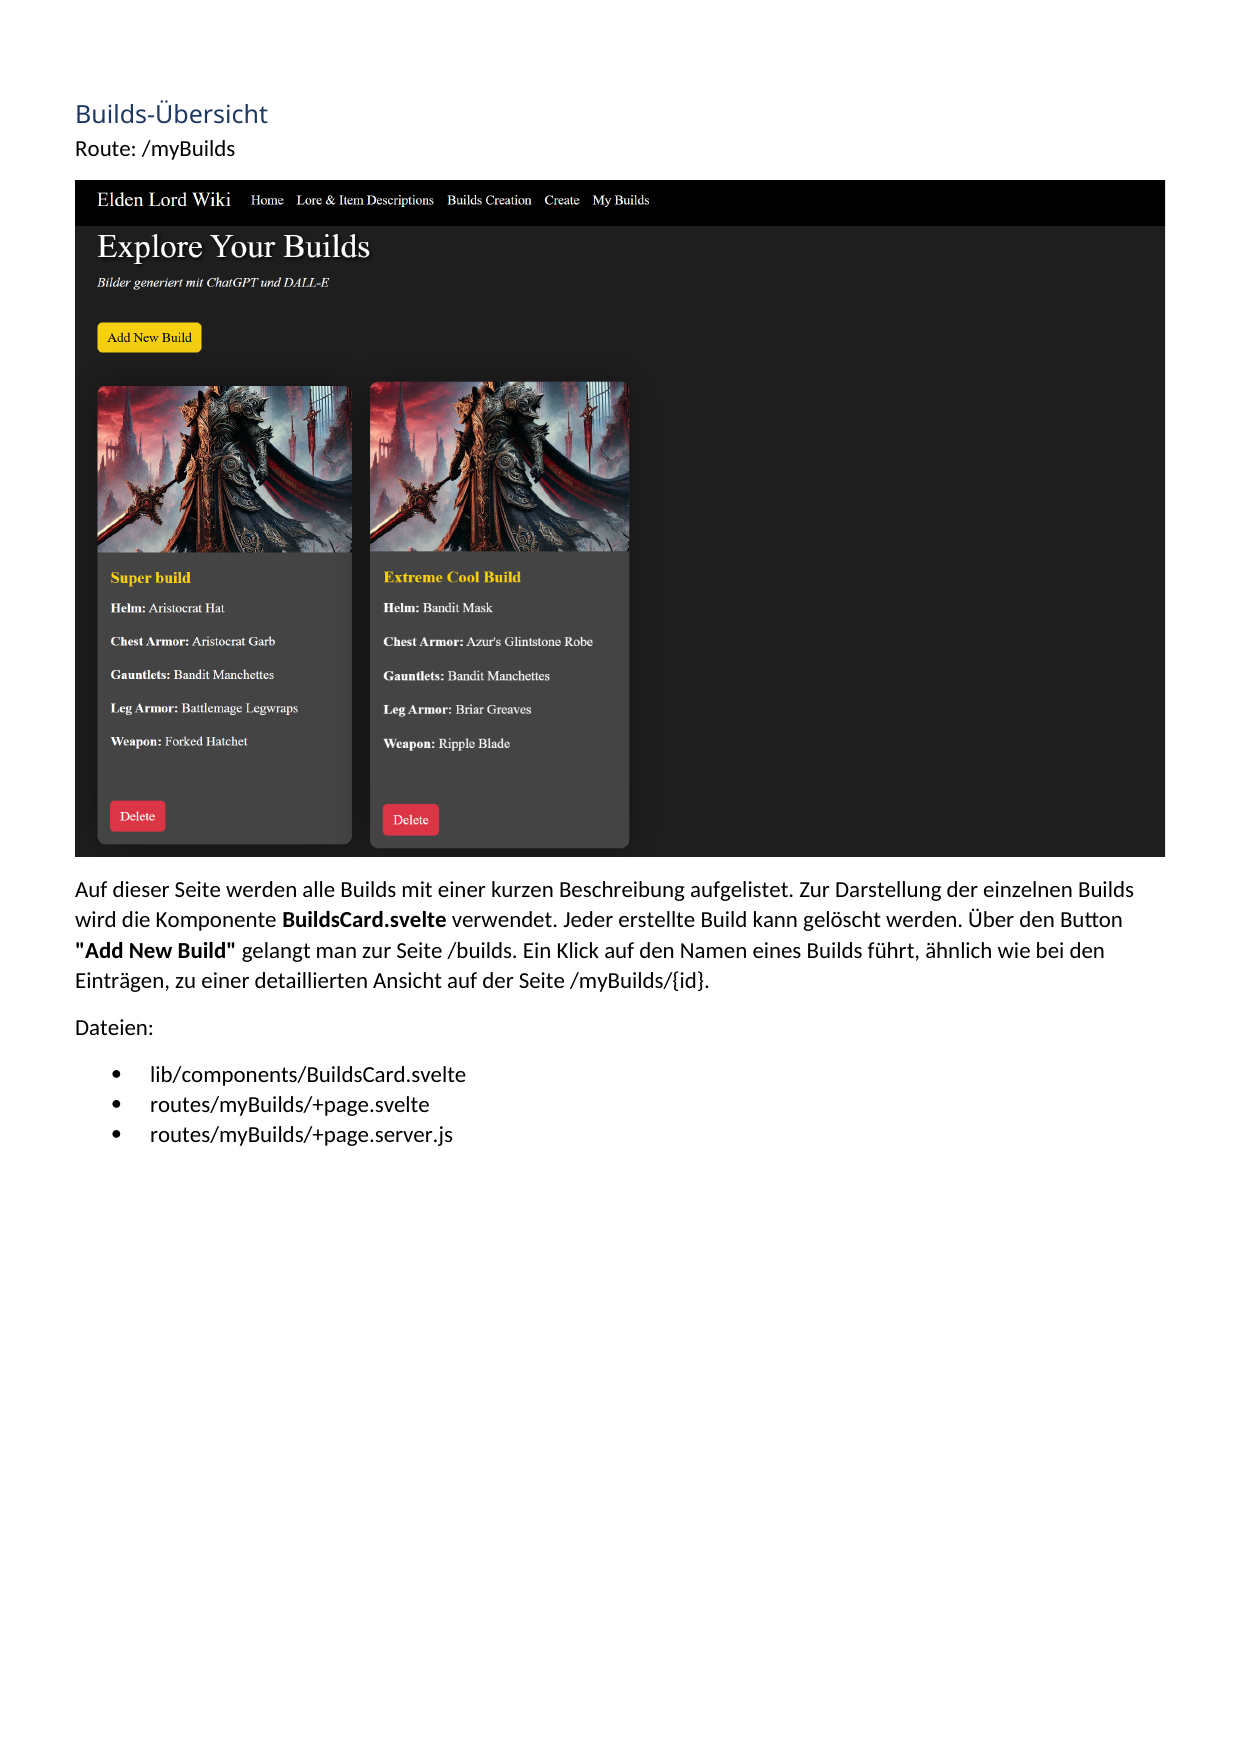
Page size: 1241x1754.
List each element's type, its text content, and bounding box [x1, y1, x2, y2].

text Dateien: [75, 1013, 1165, 1041]
list routes/myBuilds/+page.svelte [112, 1090, 1165, 1118]
list routes/myBuilds/+page.server.js [112, 1120, 1165, 1148]
list lib/components/BuildsCard.svelte [112, 1060, 1165, 1088]
text Route: /myBuilds [75, 134, 1165, 162]
text Auf dieser Seite werden alle Builds mit einer kurzen Beschreibung aufgelistet. Zur Darstellung der einzelnen Builds wird die Komponente BuildsCard.svelte verwendet. Jeder erstellte Build kann gelöscht werden. Über den Button "Add New Build" gelangt man zur Seite /builds. Ein Klick auf den Namen eines Builds führt, ähnlich wie bei den Einträgen, zu einer detaillierten Ansicht auf der Seite /myBuilds/{id}. [75, 875, 1165, 994]
picture [75, 180, 1166, 857]
subtitle Builds-Übersicht [75, 97, 1165, 131]
